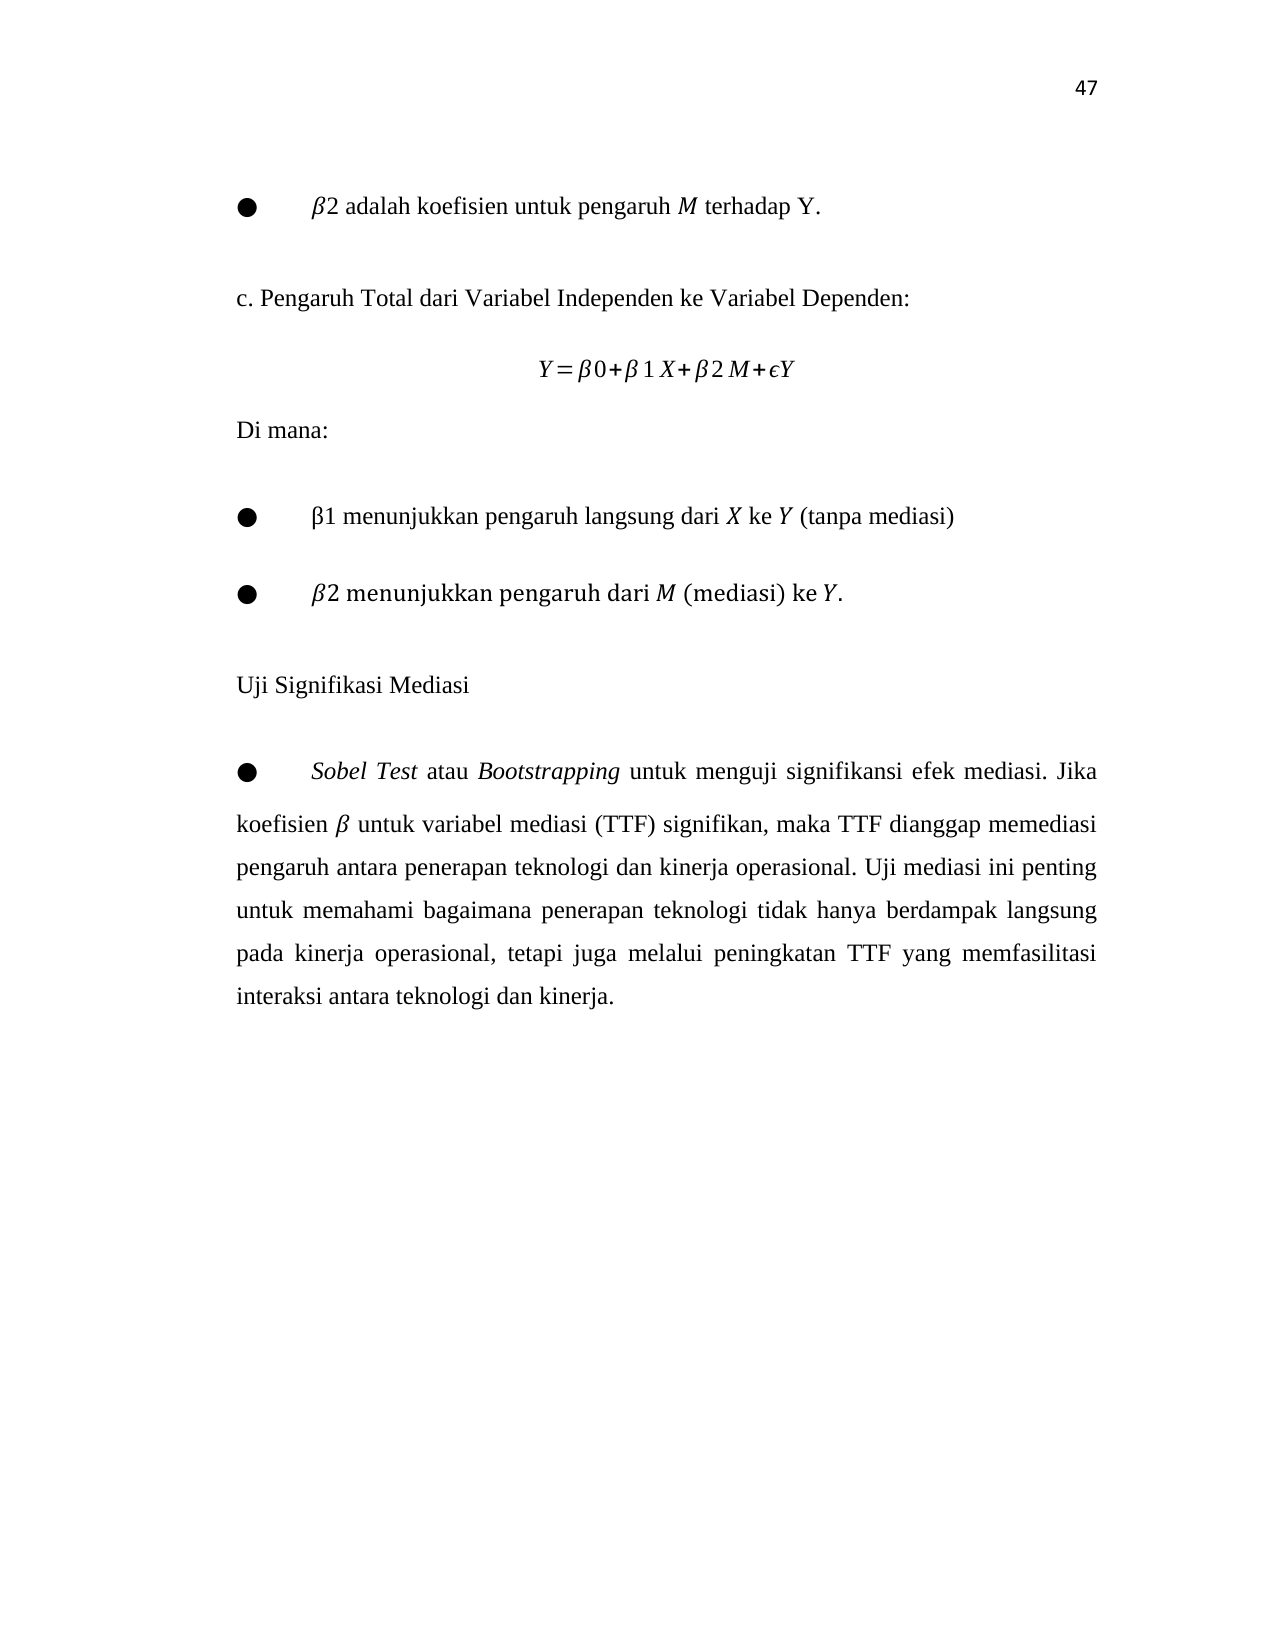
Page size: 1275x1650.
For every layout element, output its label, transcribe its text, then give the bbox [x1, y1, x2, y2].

list 𝛽2 adalah koefisien untuk pengaruh 𝑀 terhadap Y. [236, 177, 1098, 228]
list β1 menunjukkan pengaruh langsung dari 𝑋 ke 𝑌 (tanpa mediasi) [236, 487, 1098, 538]
list 𝛽2 menunjukkan pengaruh dari 𝑀 (mediasi) ke 𝑌. [236, 564, 1098, 615]
text c. Pengaruh Total dari Variabel Independen ke Variabel Dependen: [236, 283, 1098, 312]
text Uji Signifikasi Mediasi [236, 670, 1098, 699]
list Sobel Test atau Bootstrapping untuk menguji signifikansi efek mediasi. Jika koefisien 𝛽 untuk variabel mediasi (TTF) signifikan, maka TTF dianggap memediasi pengaruh antara penerapan teknologi dan kinerja operasional. Uji mediasi ini penting untuk memahami bagaimana penerapan teknologi tidak hanya berdampak langsung pada kinerja operasional, tetapi juga melalui peningkatan TTF yang memfasilitasi interaksi antara teknologi dan kinerja. [236, 742, 1098, 1010]
text Di mana: [236, 415, 1098, 444]
